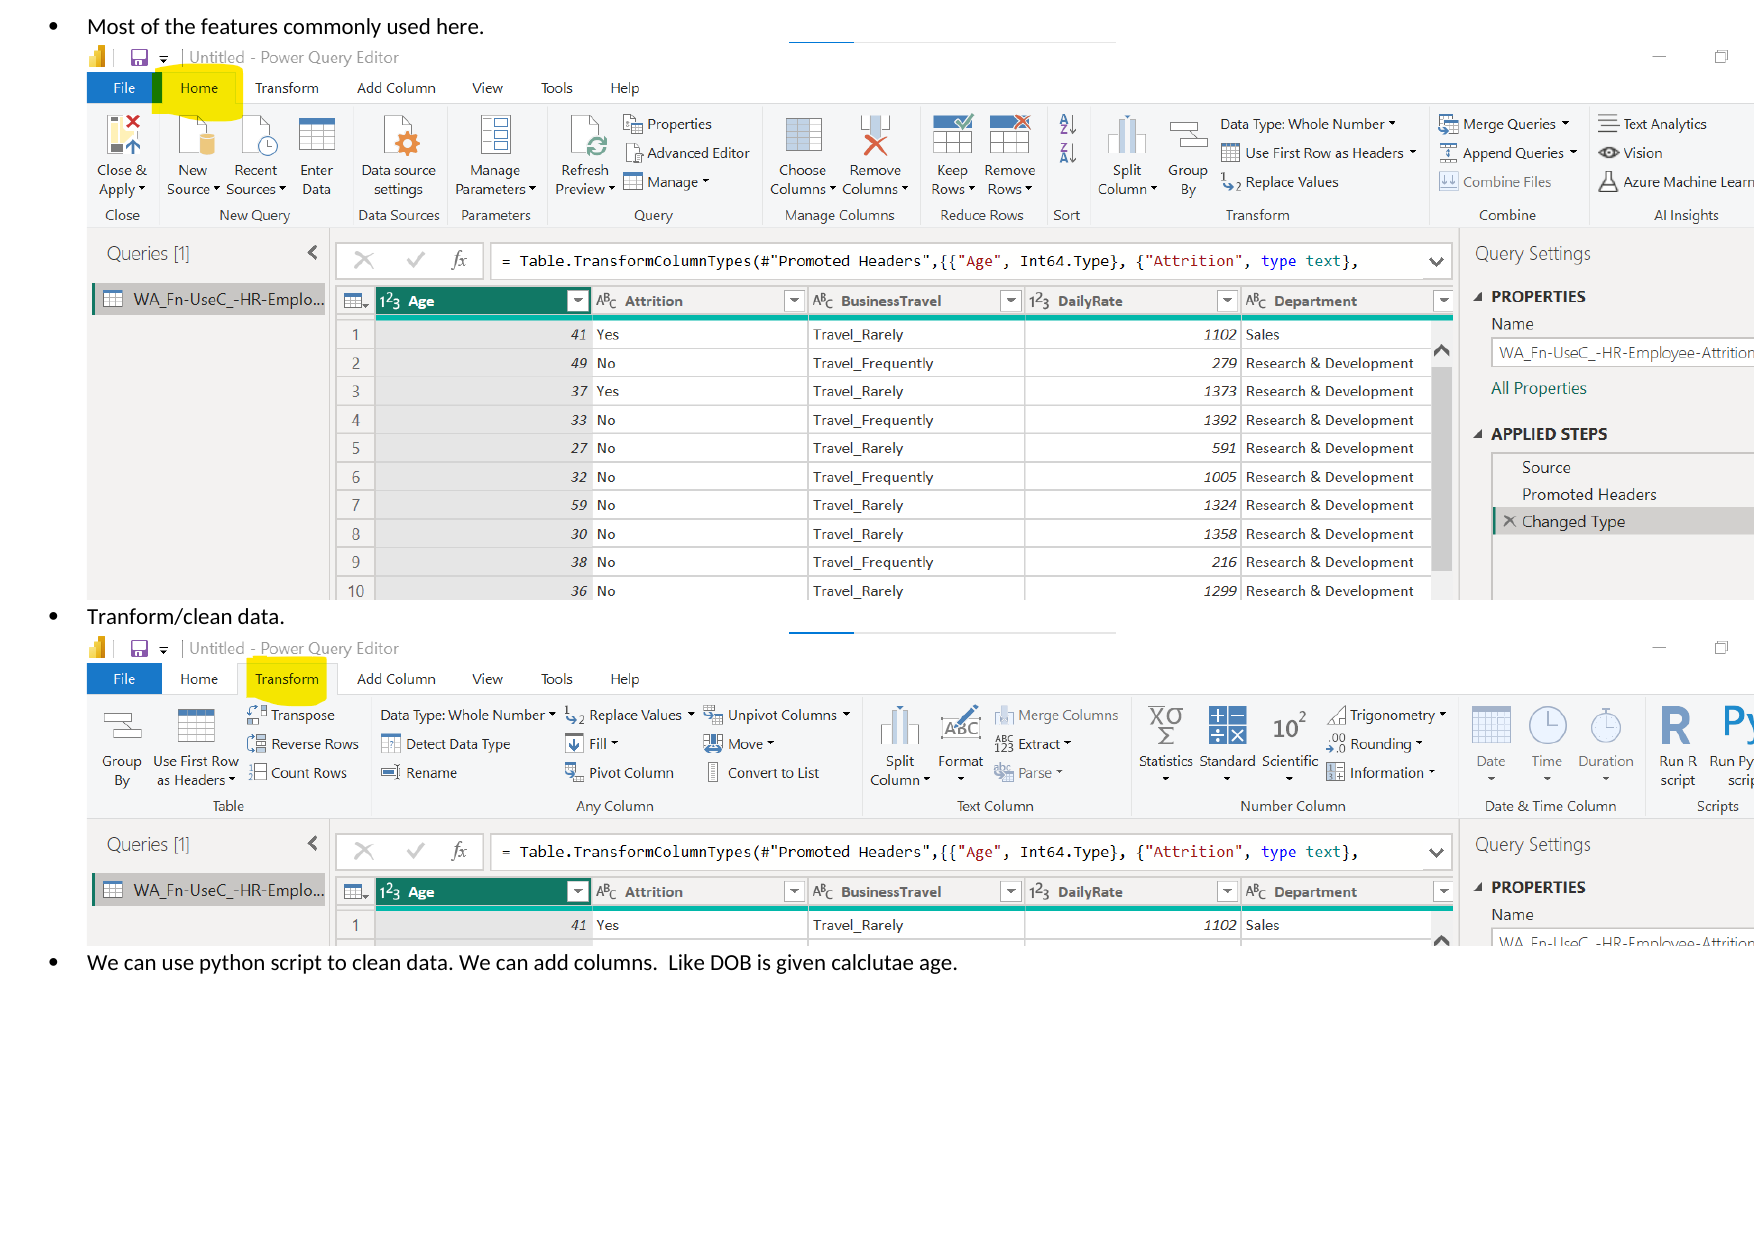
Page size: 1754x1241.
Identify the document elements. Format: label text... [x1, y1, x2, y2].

list We can use python script to clean data. We can add columns. Like DOB is given calclutae age. [49, 948, 1742, 976]
picture [86, 632, 1754, 946]
picture [86, 42, 1754, 600]
